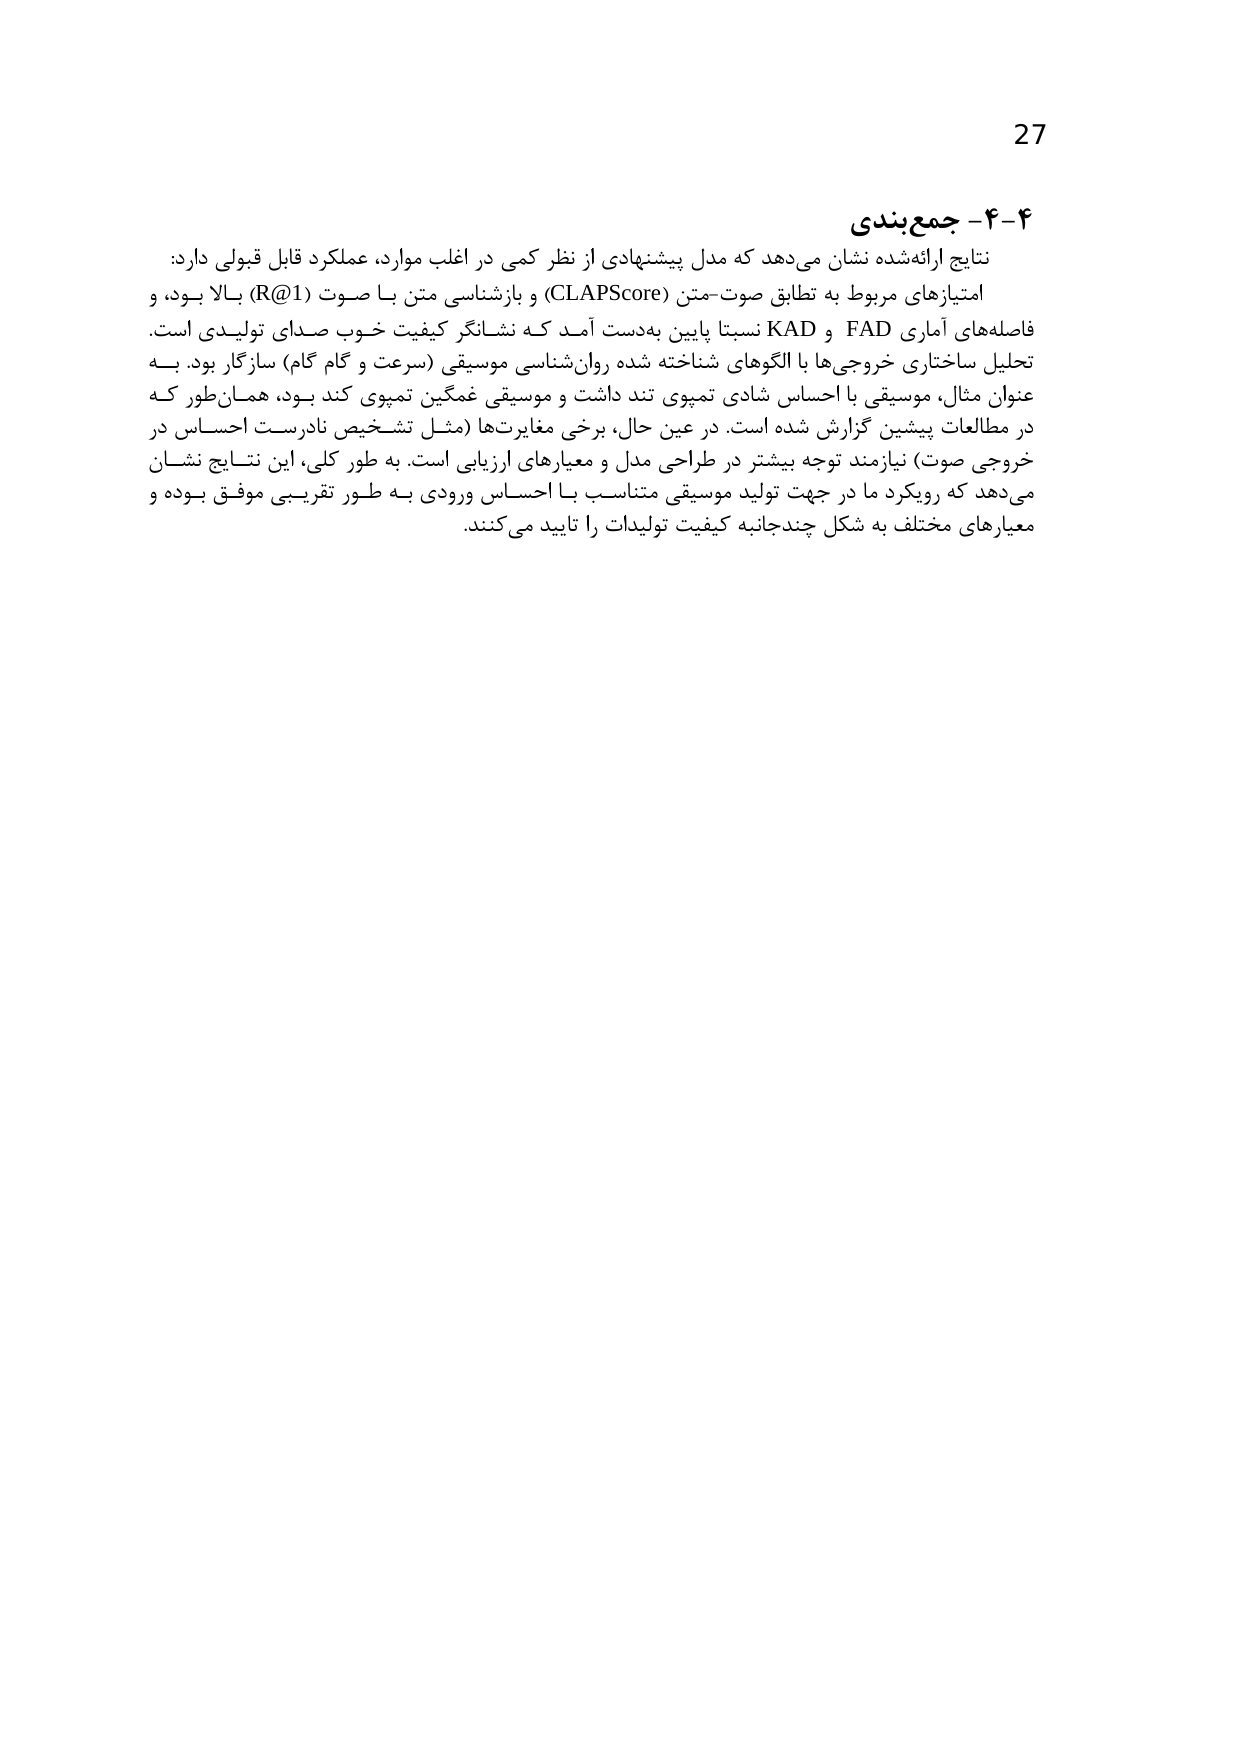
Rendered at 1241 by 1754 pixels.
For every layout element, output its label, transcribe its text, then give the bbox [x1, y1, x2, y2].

text امتیازهای مربوط به تطابق صوت-متن (CLAPScore) و بازشناسی متن با صوت (R@1) بالا بود، و فاصله‌های آماری FAD و KAD نسبتا پایین به‌دست آمد که نشانگر کیفیت خوب صدای تولیدی است. تحلیل ساختاری خروجی‌ها با الگوهای شناخته شده روان‌شناسی موسیقی (سرعت و گام گام) سازگار بود. به عنوان مثال، موسیقی با احساس شادی تمپوی تند داشت و موسیقی غمگین تمپوی کند بود، همان‌طور که در مطالعات پیشین گزارش شده است. در عین حال، برخی مغایرت‌ها (مثل تشخیص نادرست احساس در خروجی صوت) نیازمند توجه بیشتر در طراحی مدل و معیارهای ارزیابی است. به طور کلی، این نتایج نشان می‌دهد که رویکرد ما در جهت تولید موسیقی متناسب با احساس ورودی به طور تقریبی موفق بوده و معیارهای مختلف به شکل چندجانبه کیفیت تولیدات را تایید می‌کنند. [148, 279, 1033, 541]
subtitle 4-4- جمع‌بندي [148, 207, 1033, 240]
text نتایج ارائه‌شده نشان می‌دهد که مدل پیشنهادی از نظر کمی در اغلب موارد، عملکرد قابل قبولی دارد: [148, 246, 1033, 273]
